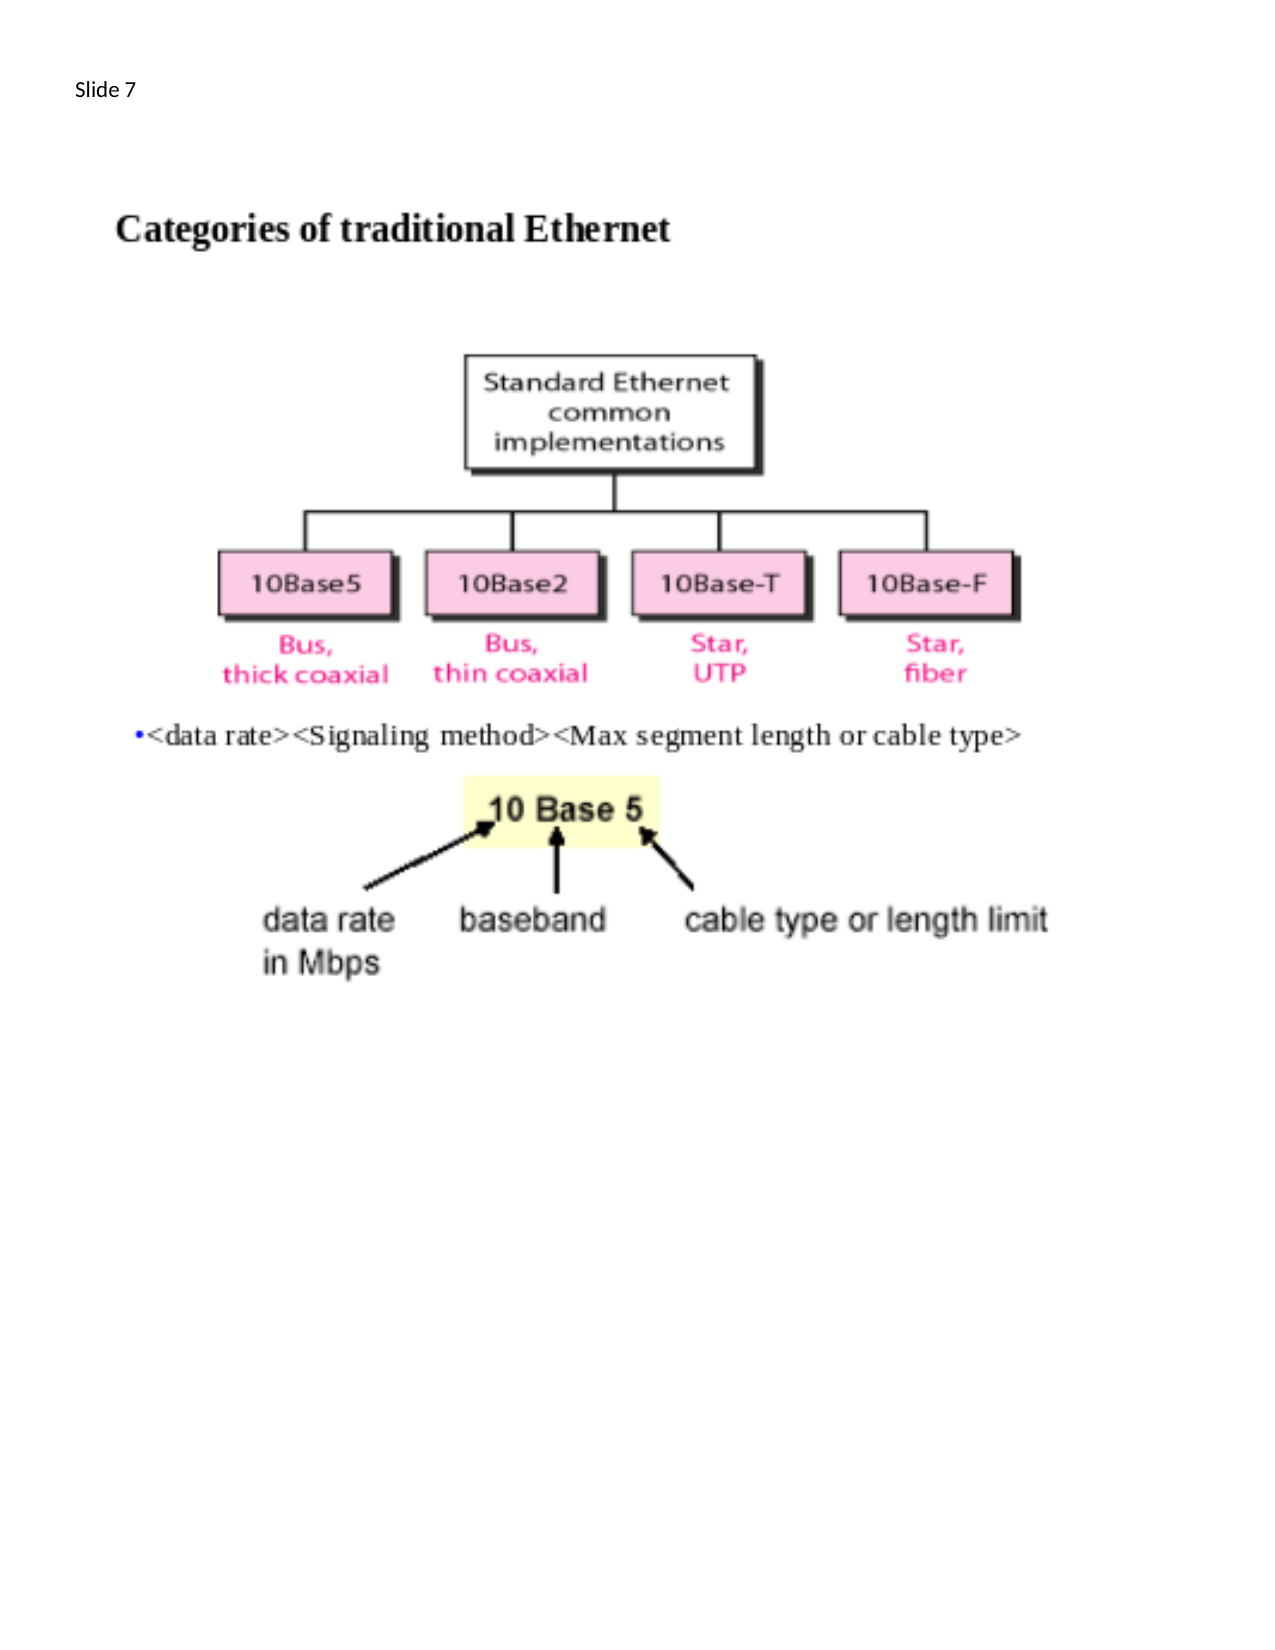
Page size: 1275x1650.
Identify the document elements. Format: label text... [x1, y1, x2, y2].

text Slide 7 [75, 75, 1200, 103]
